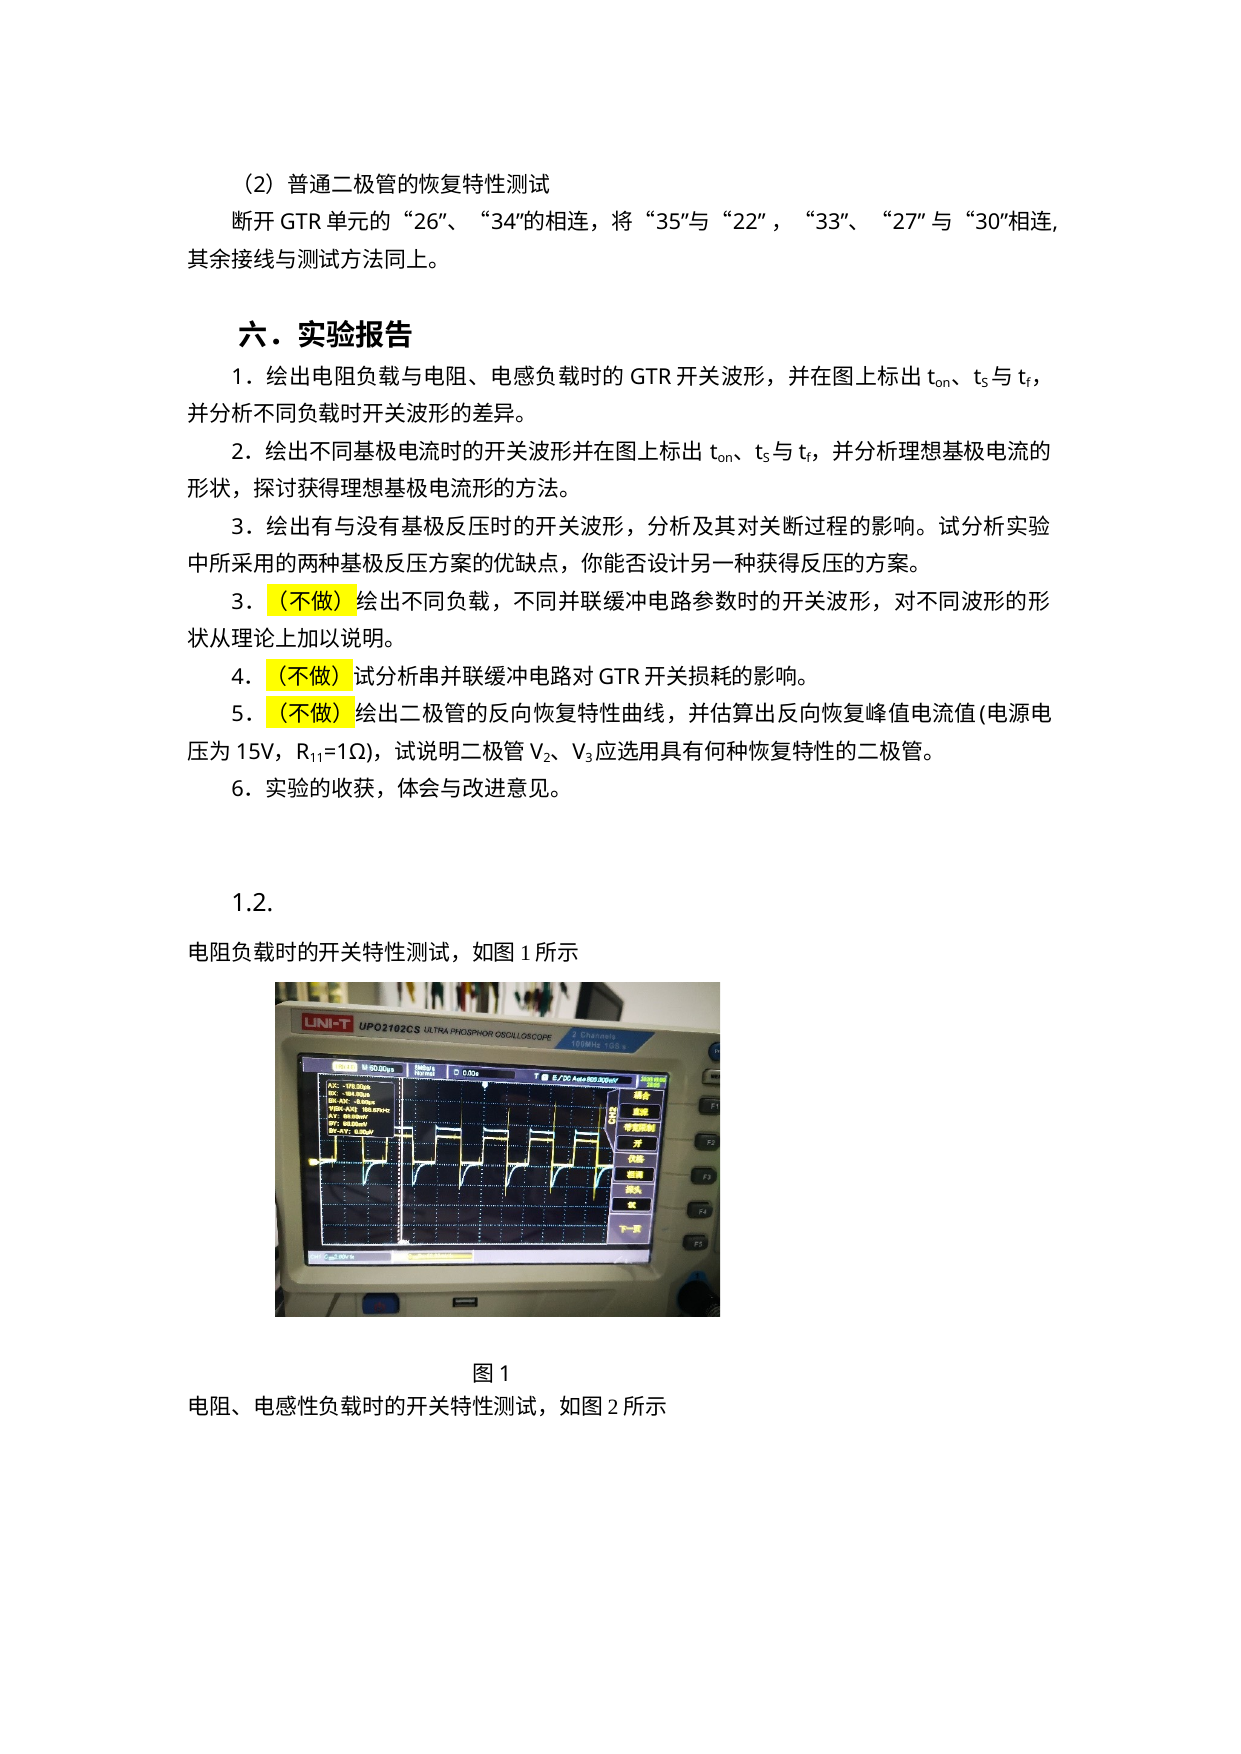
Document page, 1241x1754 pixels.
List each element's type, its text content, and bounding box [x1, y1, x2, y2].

text 6．实验的收获，体会与改进意见。 [231, 767, 1053, 804]
text 4．（不做）试分析串并联缓冲电路对GTR开关损耗的影响。 [231, 654, 1053, 692]
text 2．绘出不同基极电流时的开关波形并在图上标出ton、tS与tf，并分析理想基极电流的形状，探讨获得理想基极电流形的方法。 [187, 429, 1053, 504]
text 图 1 [406, 1356, 1053, 1388]
text 5．（不做）绘出二极管的反向恢复特性曲线，并估算出反向恢复峰值电流值(电源电压为15V，R11=1Ω)，试说明二极管V2、V3应选用具有何种恢复特性的二极管。 [187, 692, 1053, 767]
text 断开GTR单元的“26”、“34”的相连，将“35”与“22” ，“33”、“27” 与“30”相连,其余接线与测试方法同上。 [187, 199, 1053, 274]
text 1．绘出电阻负载与电阻、电感负载时的GTR开关波形，并在图上标出ton、tS与tf，并分析不同负载时开关波形的差异。 [187, 354, 1053, 429]
text 六．实验报告 [187, 312, 1053, 354]
text 3．（不做）绘出不同负载，不同并联缓冲电路参数时的开关波形，对不同波形的形状从理论上加以说明。 [187, 579, 1053, 654]
text （2）普通二极管的恢复特性测试 [231, 162, 1053, 199]
picture [275, 982, 721, 1317]
text 1.2. [187, 869, 1053, 934]
text 3．绘出有与没有基极反压时的开关波形，分析及其对关断过程的影响。试分析实验中所采用的两种基极反压方案的优缺点，你能否设计另一种获得反压的方案。 [187, 504, 1053, 579]
text 电阻负载时的开关特性测试，如图1所示 [187, 934, 1053, 967]
text 电阻、电感性负载时的开关特性测试，如图2所示 [187, 1388, 1053, 1421]
